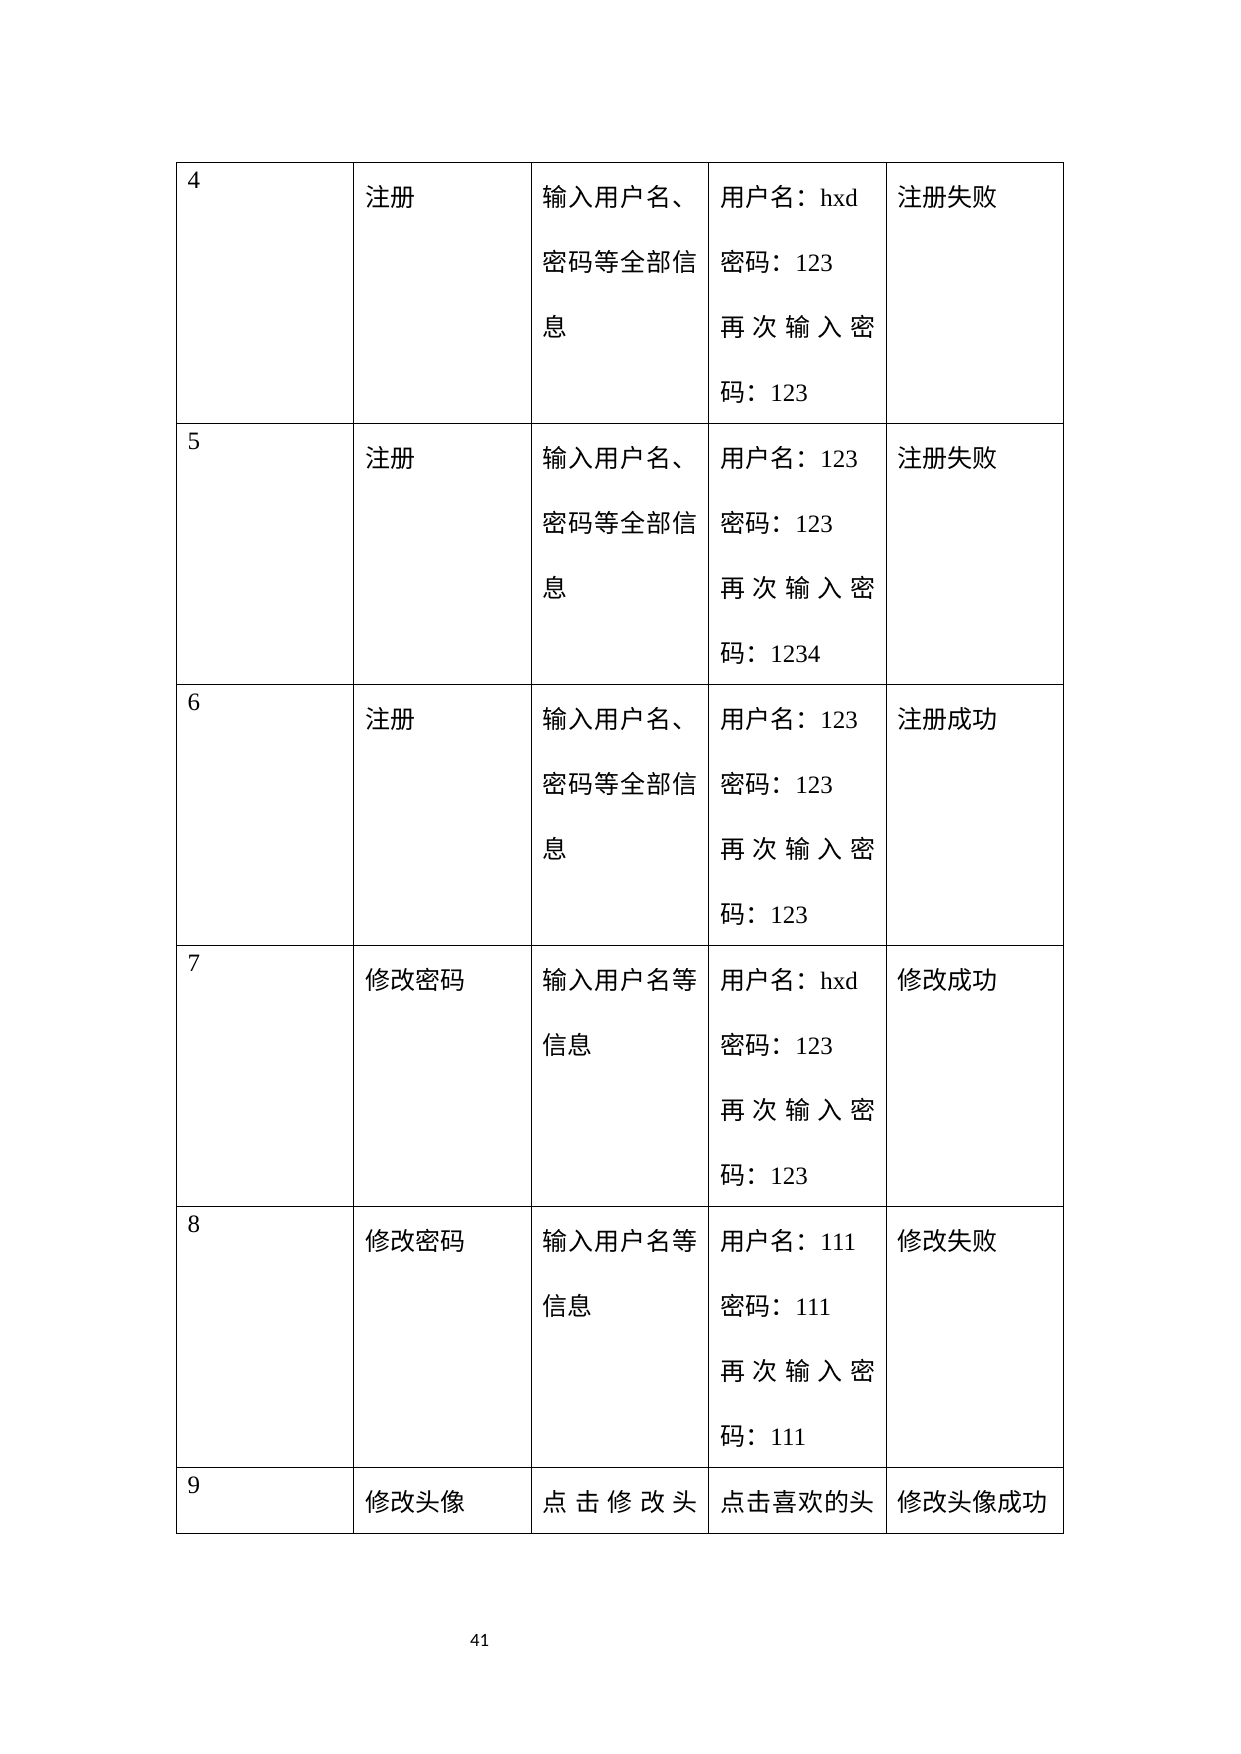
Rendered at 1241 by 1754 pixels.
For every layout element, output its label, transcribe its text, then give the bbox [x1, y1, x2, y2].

table_cell 用户名：123 密码：123 再次输入密码：1234 [709, 424, 886, 684]
table_cell 注册失败 [887, 424, 1063, 684]
table_cell 输入用户名等信息 [532, 1207, 708, 1467]
table_cell 6 [177, 685, 353, 945]
table_cell 输入用户名等信息 [532, 946, 708, 1206]
table_cell 修改头像成功 [887, 1468, 1063, 1533]
table_cell 4 [177, 163, 353, 423]
table_cell 8 [177, 1207, 353, 1467]
table_cell 修改密码 [354, 1207, 531, 1467]
table_cell 修改密码 [354, 946, 531, 1206]
table_cell 9 [177, 1468, 353, 1533]
table_cell 注册 [354, 685, 531, 945]
table_cell 用户名：123 密码：123 再次输入密码：123 [709, 685, 886, 945]
table_cell 点击修改头像，选择喜欢的头像 [532, 1468, 708, 1533]
table_cell 7 [177, 946, 353, 1206]
table_cell 修改头像 [354, 1468, 531, 1533]
table_cell 修改成功 [887, 946, 1063, 1206]
table_cell 用户名：111 密码：111 再次输入密码：111 [709, 1207, 886, 1467]
table_cell 用户名：hxd 密码：123 再次输入密码：123 [709, 946, 886, 1206]
table_cell 注册 [354, 163, 531, 423]
table_cell 输入用户名、密码等全部信息 [532, 424, 708, 684]
table_cell 5 [177, 424, 353, 684]
table_cell 点击喜欢的头像 [709, 1468, 886, 1533]
table_cell 输入用户名、密码等全部信息 [532, 685, 708, 945]
table_cell 输入用户名、密码等全部信息 [532, 163, 708, 423]
table_cell 注册 [354, 424, 531, 684]
table_cell 用户名：hxd 密码：123 再次输入密码：123 [709, 163, 886, 423]
table_cell 注册失败 [887, 163, 1063, 423]
table_cell 注册成功 [887, 685, 1063, 945]
table_cell 修改失败 [887, 1207, 1063, 1467]
